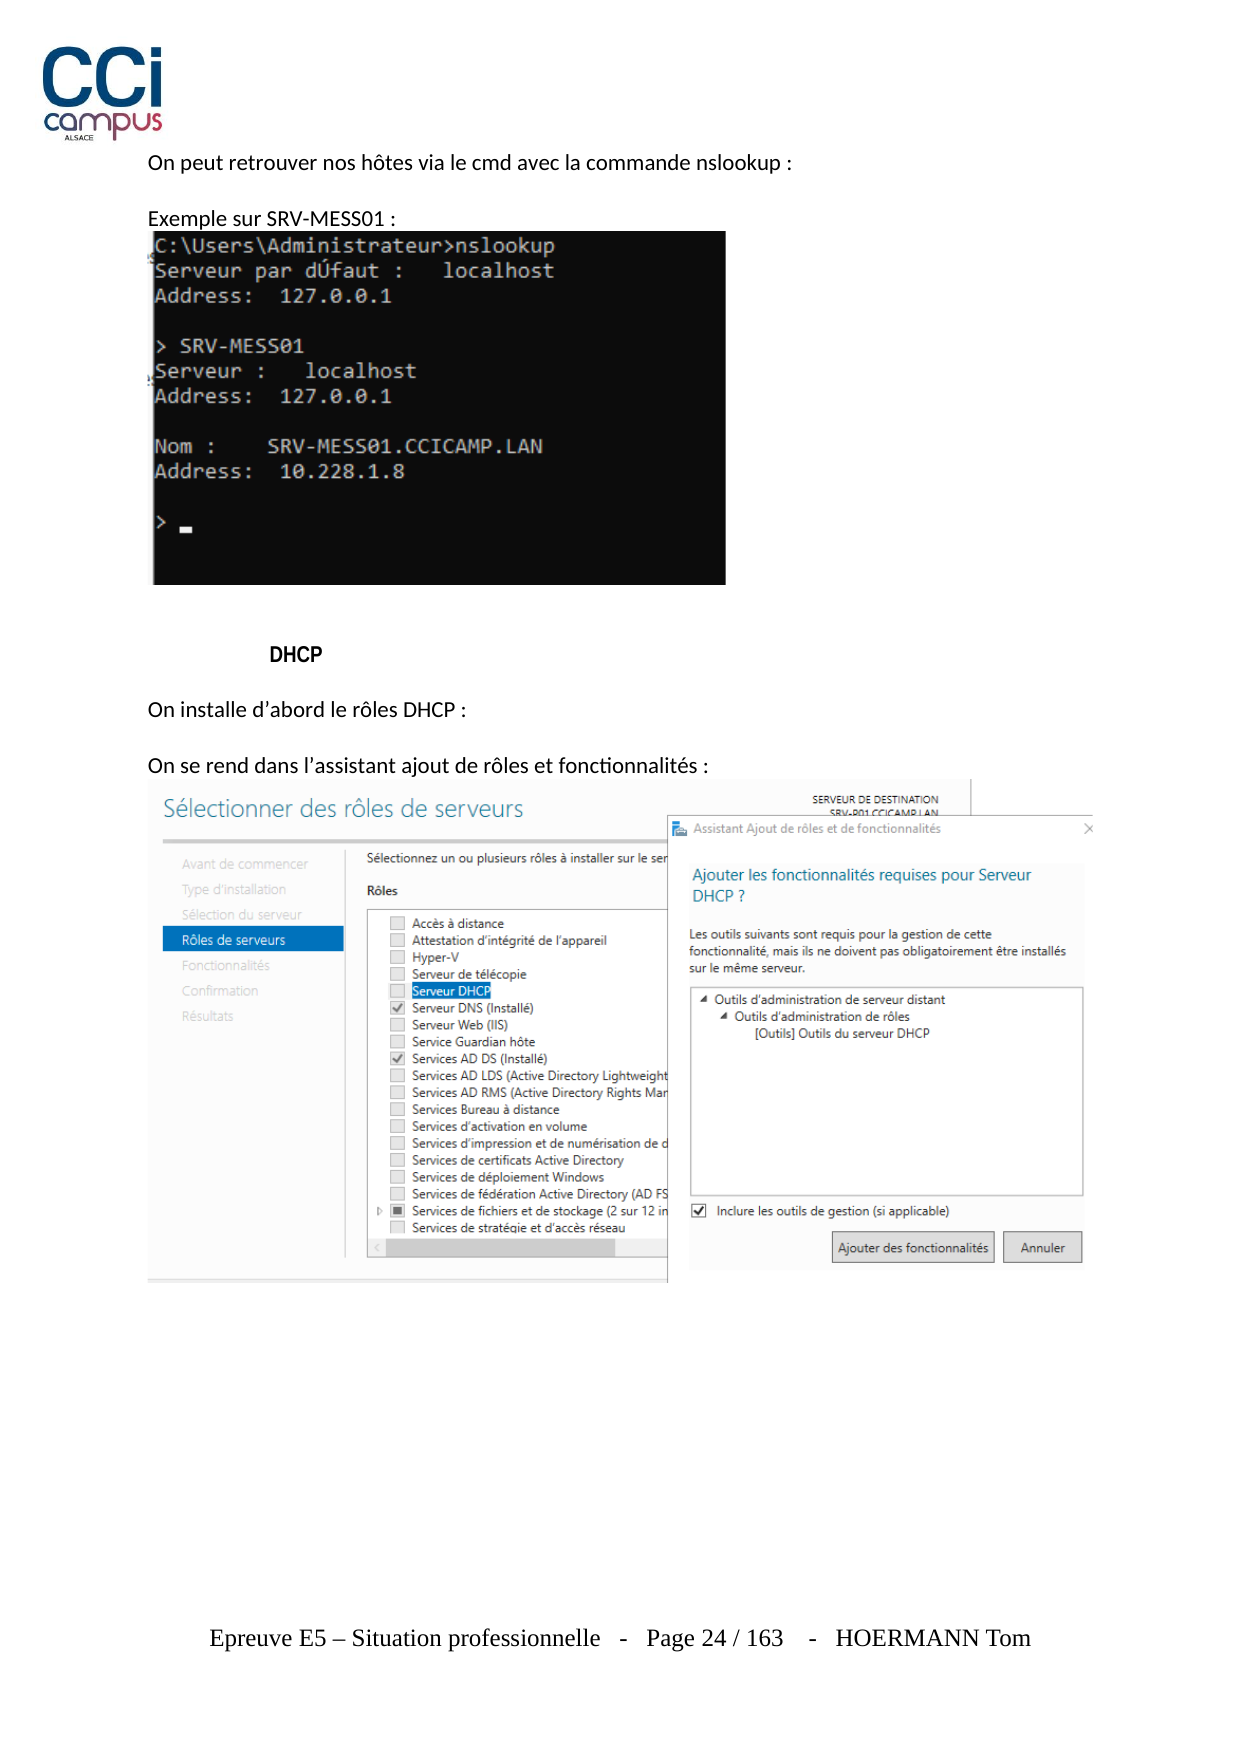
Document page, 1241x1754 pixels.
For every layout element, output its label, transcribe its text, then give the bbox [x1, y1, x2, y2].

text On installe d’abord le rôles DHCP : [148, 695, 1093, 723]
text On peut retrouver nos hôtes via le cmd avec la commande nslookup : [148, 148, 1093, 176]
subtitle DHCP [269, 641, 1093, 667]
picture [147, 231, 726, 585]
text On se rend dans l’assistant ajout de rôles et fonctionnalités : [148, 751, 1093, 779]
picture [147, 779, 1093, 1283]
text Exemple sur SRV-MESS01 : [148, 204, 1093, 232]
picture [35, 26, 182, 148]
